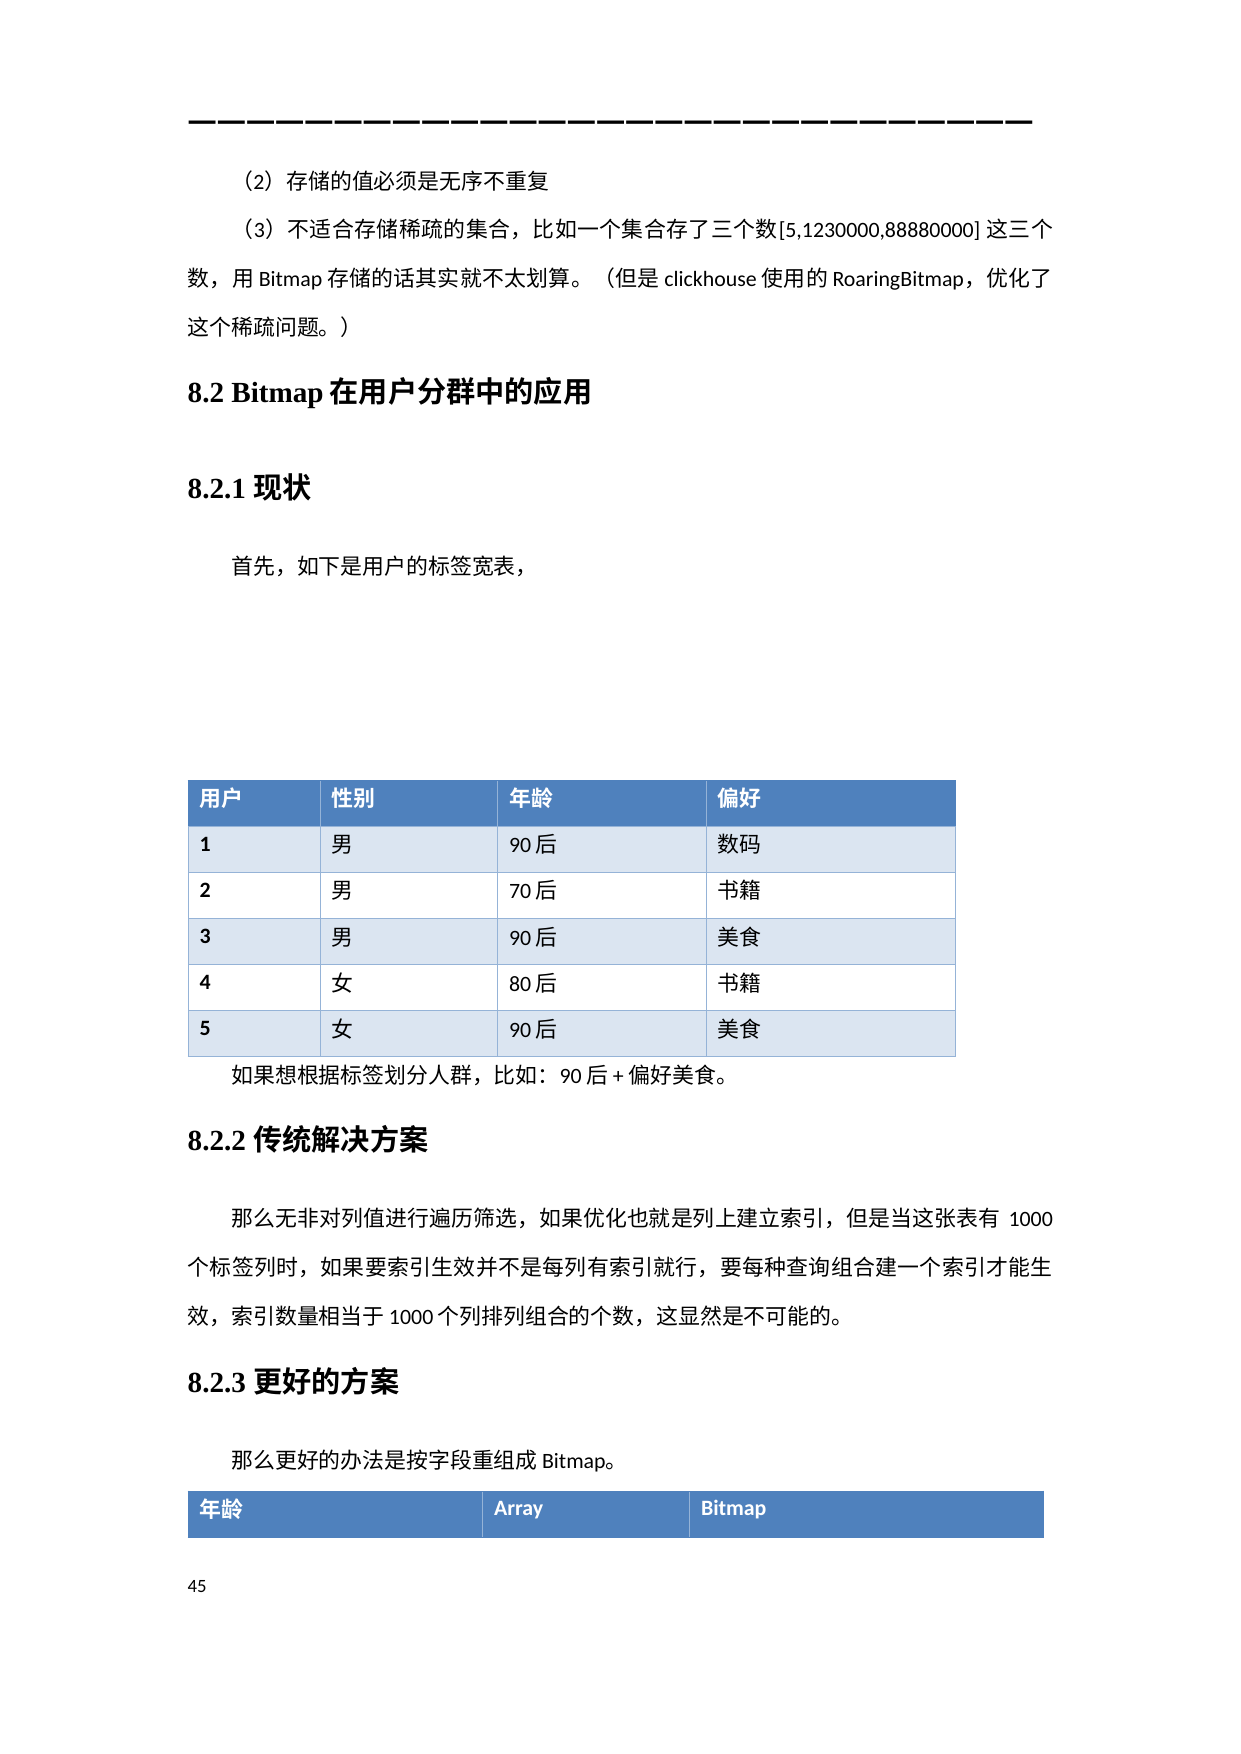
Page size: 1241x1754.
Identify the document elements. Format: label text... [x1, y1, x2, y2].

table_header 性别 [321, 781, 497, 826]
table_cell 书籍 [707, 873, 955, 918]
table_cell 5 [189, 1011, 320, 1056]
table_cell 90后 [498, 919, 706, 964]
table_cell 男 [321, 873, 497, 918]
subtitle 8.2.3 更好的方案 [187, 1347, 1053, 1412]
text 那么无非对列值进行遍历筛选，如果优化也就是列上建立索引，但是当这张表有1000个标签列时，如果要索引生效并不是每列有索引就行，要每种查询组合建一个索引才能生效，索引数量相当于1000个列排列组合的个数，这显然是不可能的。 [187, 1201, 1053, 1331]
table_cell 90后 [498, 1011, 706, 1056]
table_cell 70后 [498, 873, 706, 918]
subtitle 8.2.2 传统解决方案 [187, 1106, 1053, 1171]
table_cell 男 [321, 827, 497, 872]
text 那么更好的办法是按字段重组成Bitmap。 [187, 1442, 1053, 1475]
table_cell 3 [189, 919, 320, 964]
table_header 年龄 [498, 781, 706, 826]
table_cell 80后 [498, 965, 706, 1010]
text 首先，如下是用户的标签宽表， [187, 548, 1053, 581]
table_cell 90后 [498, 827, 706, 872]
text （3）不适合存储稀疏的集合，比如一个集合存了三个数[5,1230000,88880000] 这三个数，用Bitmap存储的话其实就不太划算。（但是clickhouse使用的RoaringBitmap，优化了这个稀疏问题。） [187, 212, 1053, 342]
table_cell 男 [321, 919, 497, 964]
table_header 年龄 [189, 1492, 482, 1537]
table_header 偏好 [707, 781, 955, 826]
table_cell 女 [321, 965, 497, 1010]
table_cell 书籍 [707, 965, 955, 1010]
text 如果想根据标签划分人群，比如：90后 + 偏好美食。 [187, 1057, 1053, 1090]
table_cell 女 [321, 1011, 497, 1056]
table_cell 美食 [707, 1011, 955, 1056]
table_cell 美食 [707, 919, 955, 964]
table_header Array [483, 1492, 689, 1537]
table_header 用户 [189, 781, 320, 826]
table_cell 2 [189, 873, 320, 918]
table_cell 4 [189, 965, 320, 1010]
table_cell 1 [189, 827, 320, 872]
subtitle 8.2.1 现状 [187, 453, 1053, 518]
subtitle 8.2 Bitmap在用户分群中的应用 [187, 357, 1053, 422]
list （2）存储的值必须是无序不重复 [231, 163, 1053, 196]
table_header Bitmap [690, 1492, 1043, 1537]
table_cell 数码 [707, 827, 955, 872]
